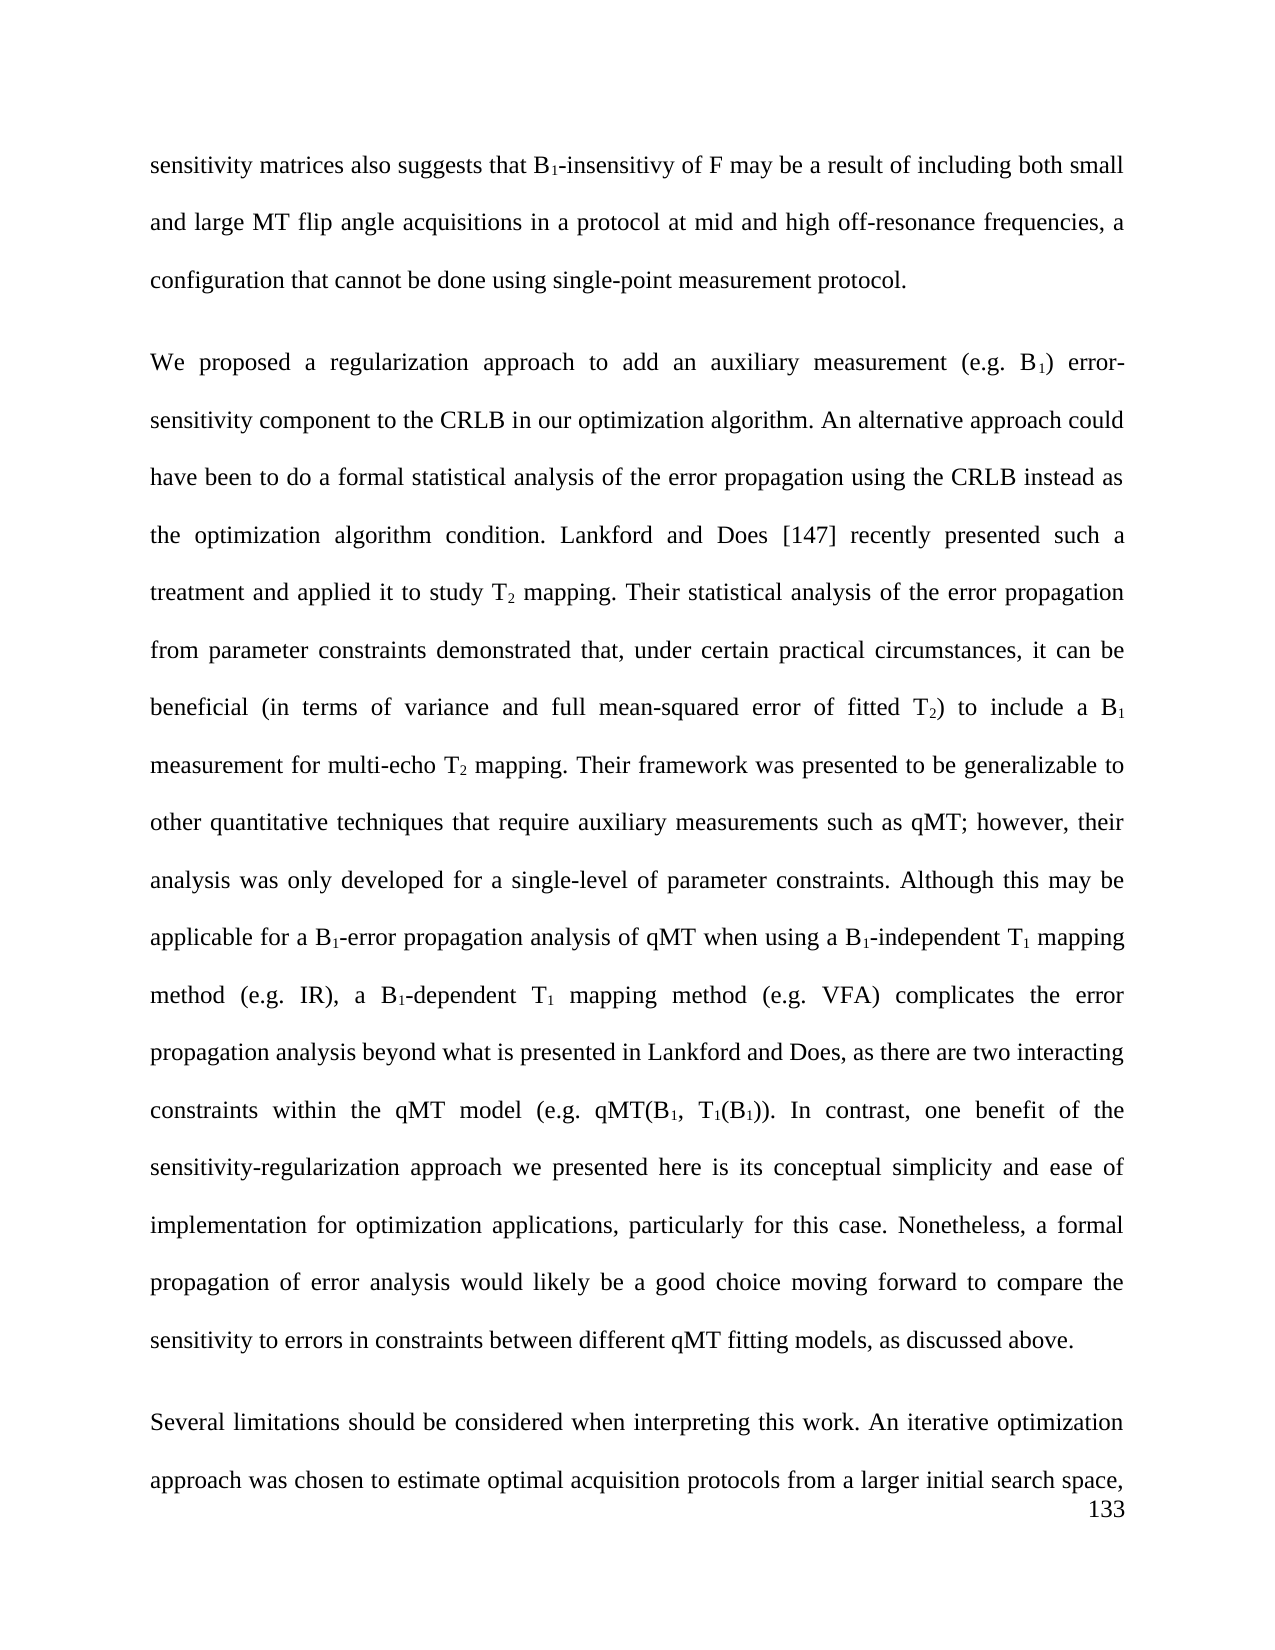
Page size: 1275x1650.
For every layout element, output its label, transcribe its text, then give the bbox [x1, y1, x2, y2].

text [150, 1407, 1125, 1494]
text We proposed a regularization approach to add an auxiliary measurement (e.g. B1) error-sensitivity component to the CRLB in our optimization algorithm. An alternative approach could have been to do a formal statistical analysis of the error propagation using the CRLB instead as the optimization algorithm condition. Lankford and Does [147] recently presented such a treatment and applied it to study T2 mapping. Their statistical analysis of the error propagation from parameter constraints demonstrated that, under certain practical circumstances, it can be beneficial (in terms of variance and full mean-squared error of fitted T2) to include a B1 measurement for multi-echo T2 mapping. Their framework was presented to be generalizable to other quantitative techniques that require auxiliary measurements such as qMT; however, their analysis was only developed for a single-level of parameter constraints. Although this may be applicable for a B1-error propagation analysis of qMT when using a B1-independent T1 mapping method (e.g. IR), a B1-dependent T1 mapping method (e.g. VFA) complicates the error propagation analysis beyond what is presented in Lankford and Does, as there are two interacting constraints within the qMT model (e.g. qMT(B1, T1(B1)). In contrast, one benefit of the sensitivity-regularization approach we presented here is its conceptual simplicity and ease of implementation for optimization applications, particularly for this case. Nonetheless, a formal propagation of error analysis would likely be a good choice moving forward to compare the sensitivity to errors in constraints between different qMT fitting models, as discussed above. [150, 347, 1125, 1354]
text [150, 150, 1125, 294]
